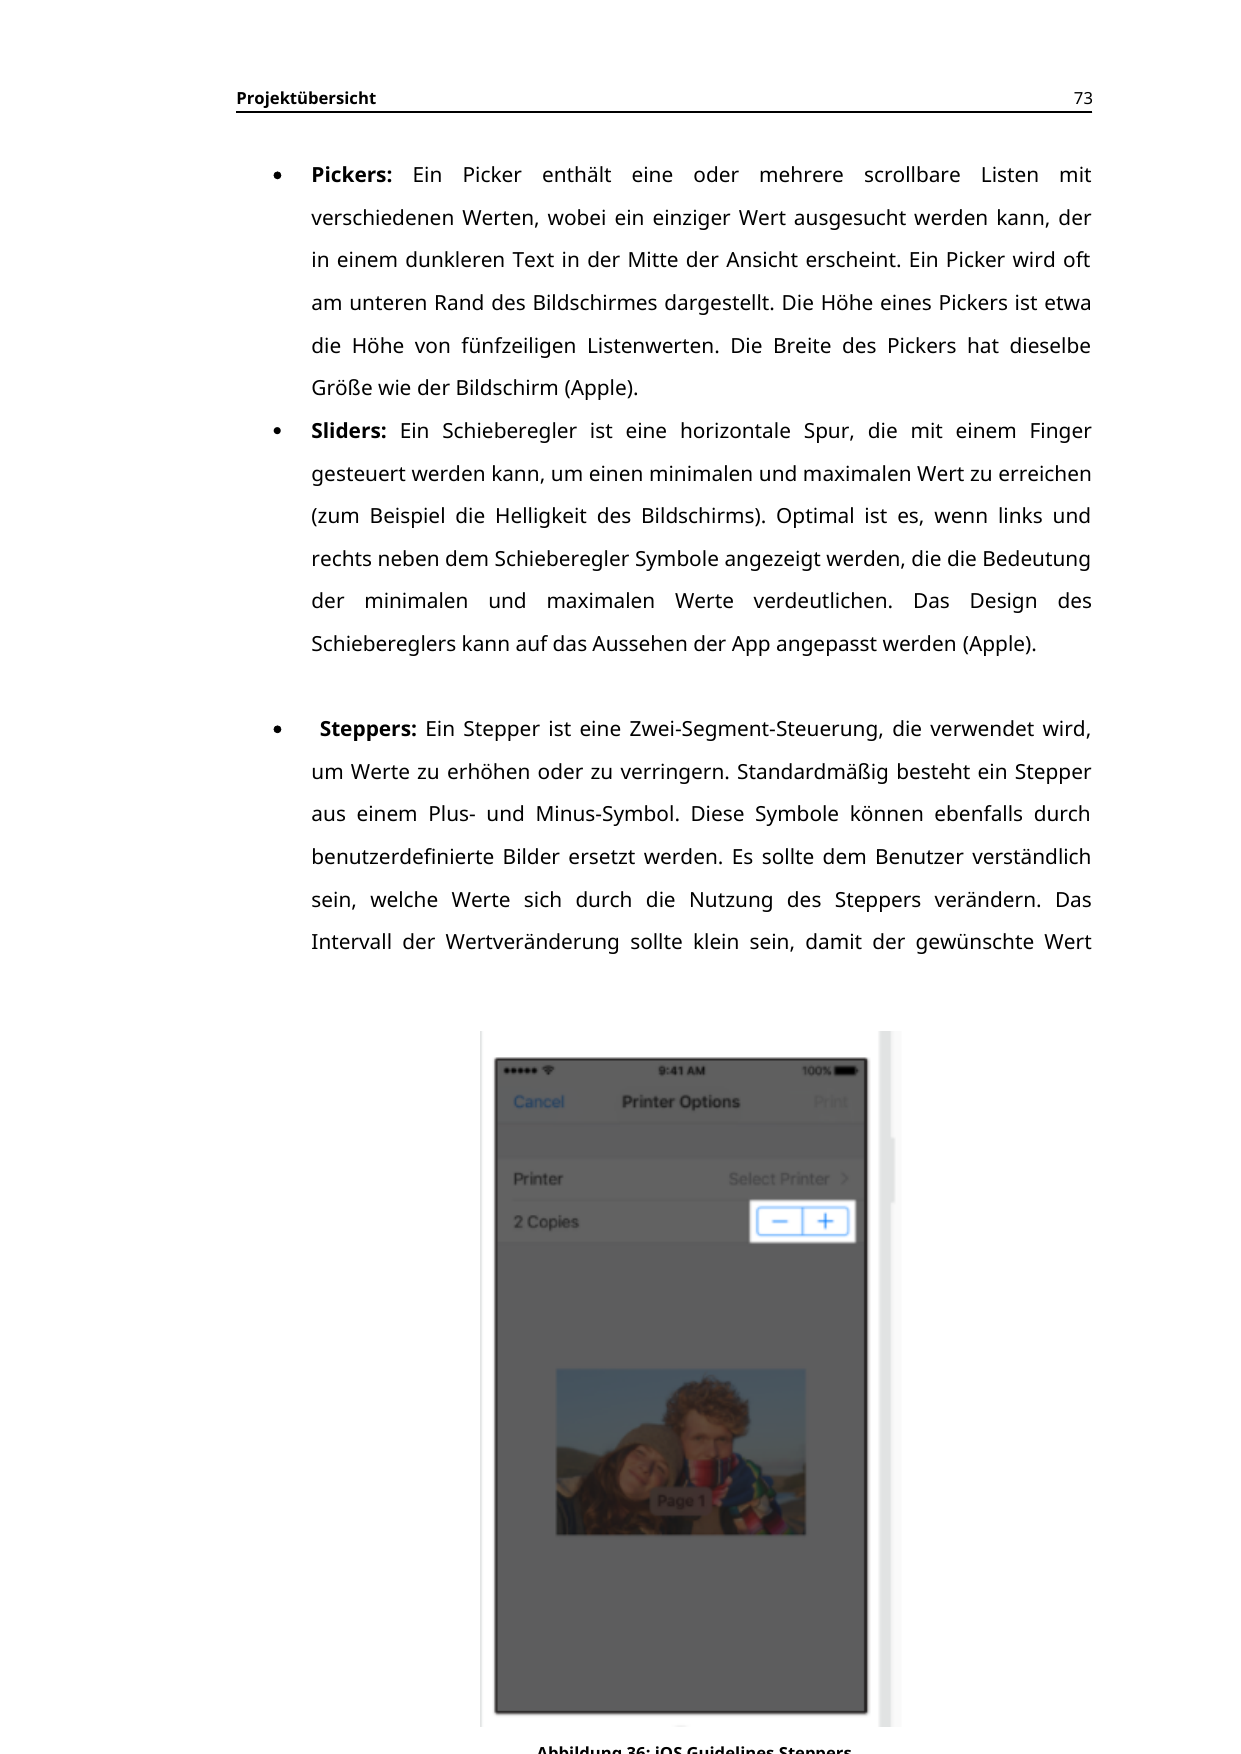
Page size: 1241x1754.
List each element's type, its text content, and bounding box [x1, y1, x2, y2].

picture [480, 1031, 902, 1727]
list Pickers: Ein Picker enthält eine oder mehrere scrollbare Listen mit verschiedenen Werten, wobei ein einziger Wert ausgesucht werden kann, der in einem dunkleren Text in der Mitte der Ansicht erscheint. Ein Picker wird oft am unteren Rand des Bildschirmes dargestellt. Die Höhe eines Pickers ist etwa die Höhe von fünfzeiligen Listenwerten. Die Breite des Pickers hat dieselbe Größe wie der Bildschirm (Apple). [274, 160, 1092, 402]
list Sliders: Ein Schieberegler ist eine horizontale Spur, die mit einem Finger gesteuert werden kann, um einen minimalen und maximalen Wert zu erreichen (zum Beispiel die Helligkeit des Bildschirms). Optimal ist es, wenn links und rechts neben dem Schieberegler Symbole angezeigt werden, die die Bedeutung der minimalen und maximalen Werte verdeutlichen. Das Design des Schiebereglers kann auf das Aussehen der App angepasst werden (Apple). [274, 416, 1092, 657]
list Steppers: Ein Stepper ist eine Zwei-Segment-Steuerung, die verwendet wird, um Werte zu erhöhen oder zu verringern. Standardmäßig besteht ein Stepper aus einem Plus- und Minus-Symbol. Diese Symbole können ebenfalls durch benutzerdefinierte Bilder ersetzt werden. Es sollte dem Benutzer verständlich sein, welche Werte sich durch die Nutzung des Steppers verändern. Das Intervall der Wertveränderung sollte klein sein, damit der gewünschte Wert schnell erreicht wird, zum Beispiel Anzahl der Kopien auf einem Druckbildschirm (Apple). [274, 714, 1092, 956]
